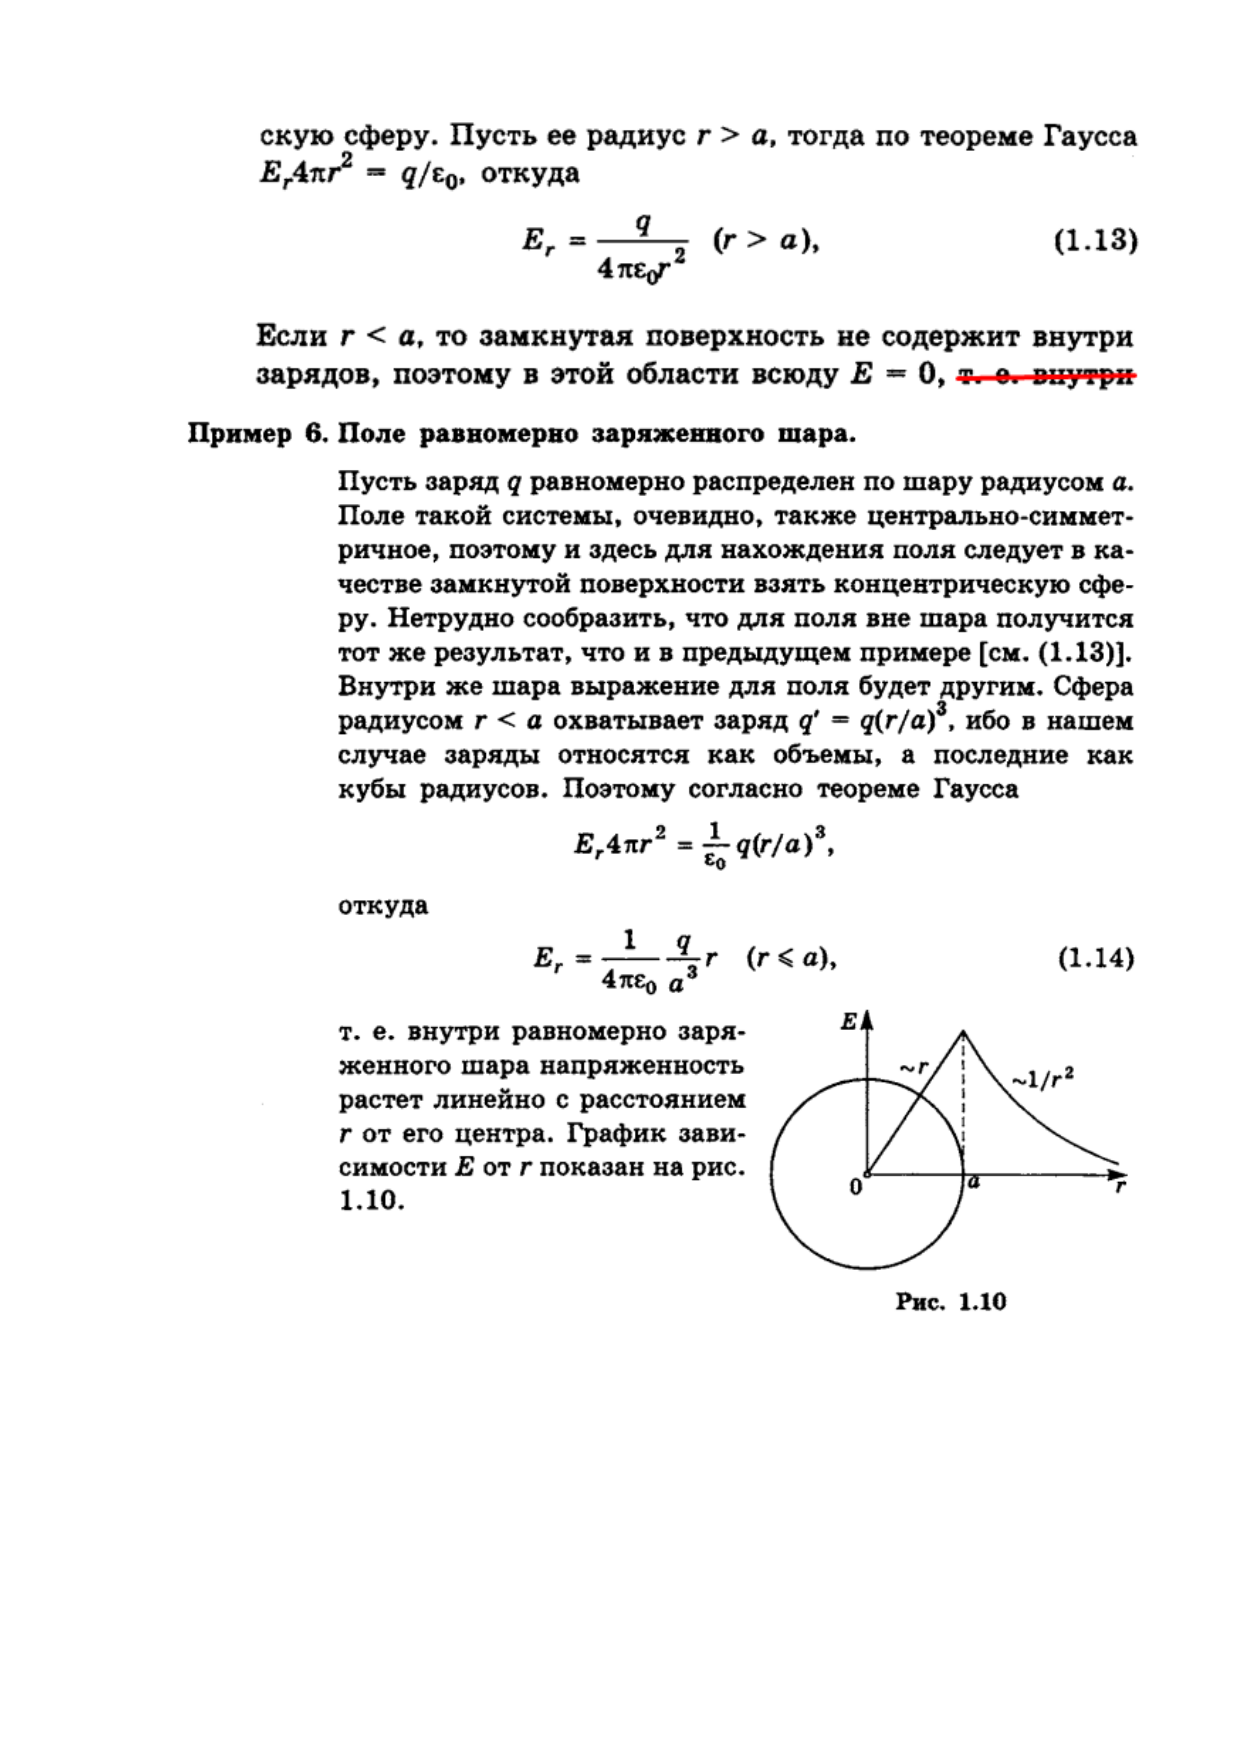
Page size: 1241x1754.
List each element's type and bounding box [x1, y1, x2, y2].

picture [251, 118, 1145, 295]
picture [251, 313, 1142, 397]
picture [177, 415, 1152, 1331]
